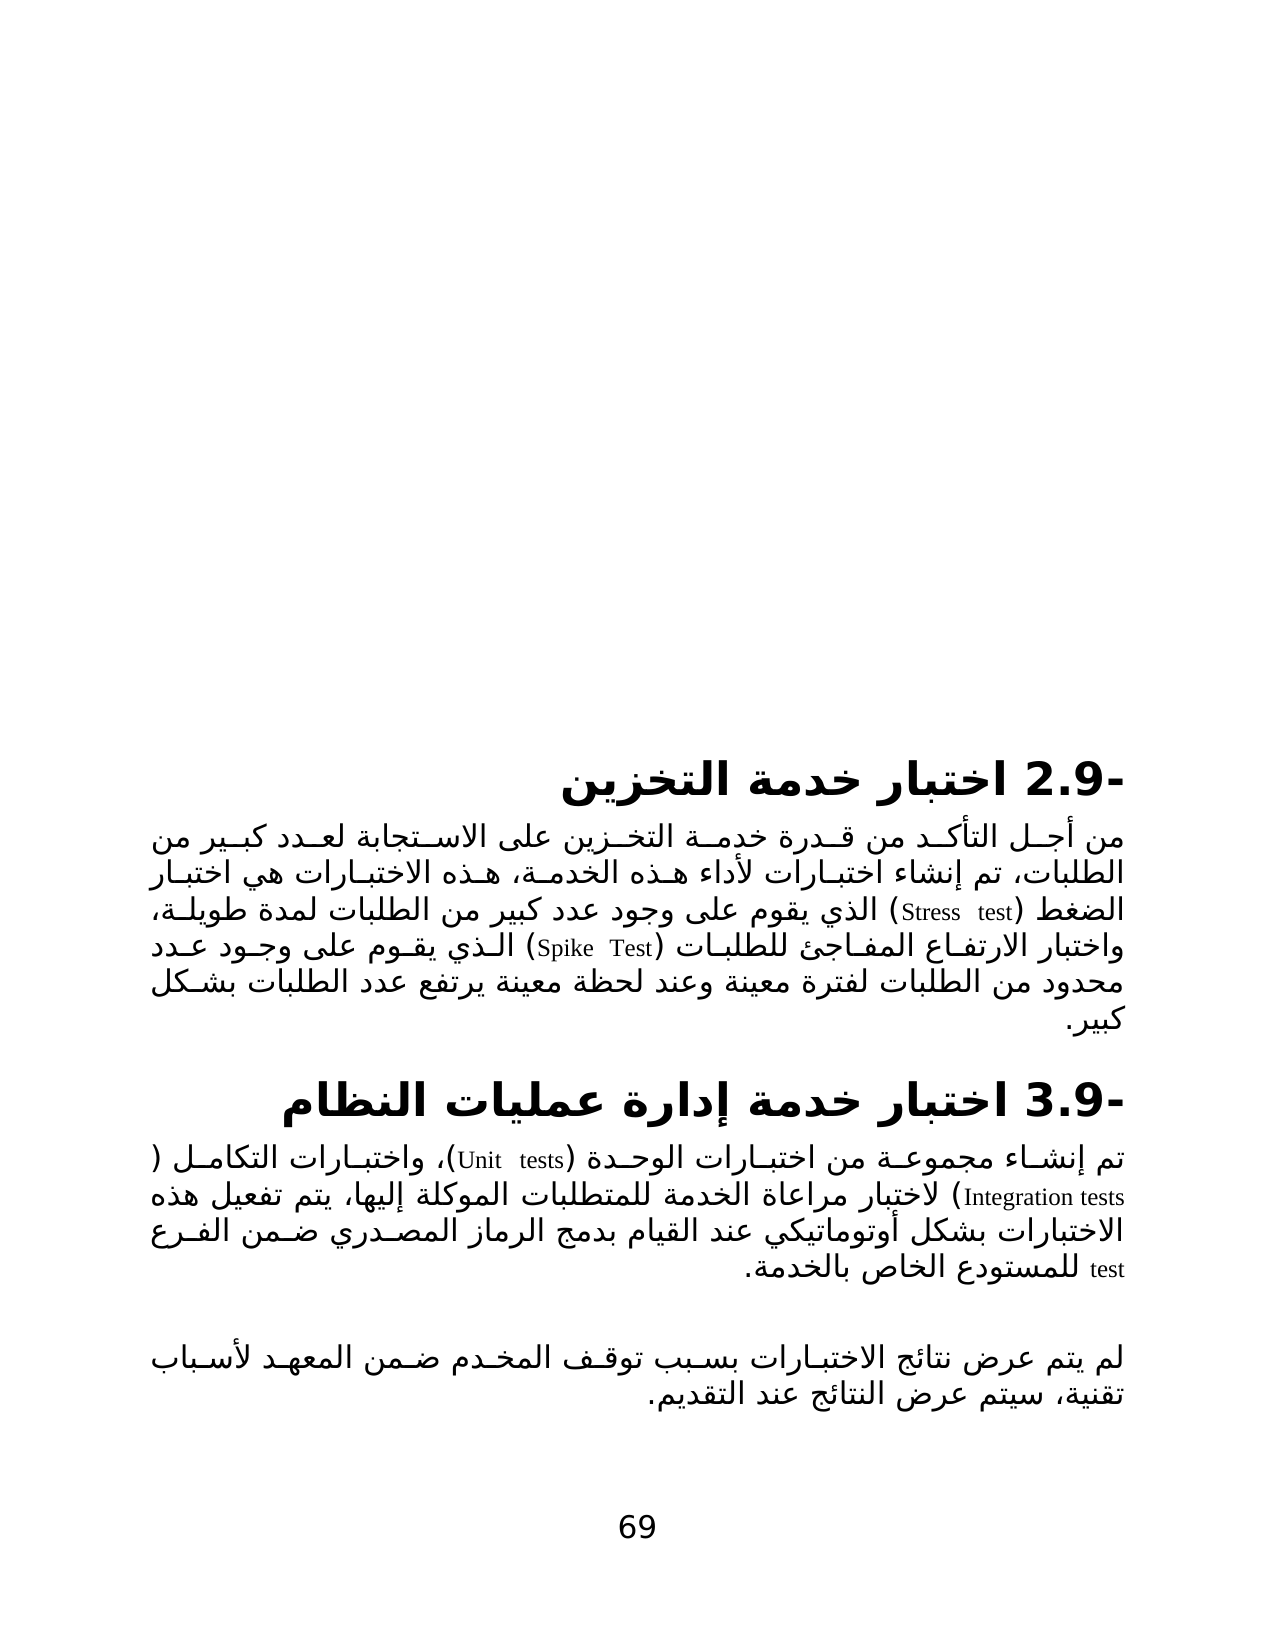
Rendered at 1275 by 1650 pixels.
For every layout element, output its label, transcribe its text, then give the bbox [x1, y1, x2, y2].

text تم إنشاء مجموعة من اختبارات الوحدة (Unit tests)، واختبارات التكامل (Integration tests) لاختبار مراعاة الخدمة للمتطلبات الموكلة إليها، يتم تفعيل هذه الاختبارات بشكل أوتوماتيكي عند القيام بدمج الرماز المصدري ضمن الفرع test للمستودع الخاص بالخدمة. [150, 1140, 1125, 1285]
text -2.9 اختبار خدمة التخزين [150, 752, 1125, 806]
text من أجل التأكد من قدرة خدمة التخزين على الاستجابة لعدد كبير من الطلبات، تم إنشاء اختبارات لأداء هذه الخدمة، هذه الاختبارات هي اختبار الضغط (Stress test) الذي يقوم على وجود عدد كبير من الطلبات لمدة طويلة، واختبار الارتفاع المفاجئ للطلبات (Spike Test) الذي يقوم على وجود عدد محدود من الطلبات لفترة معينة وعند لحظة معينة يرتفع عدد الطلبات بشكل كبير. [150, 818, 1125, 1036]
text -3.9 اختبار خدمة إدارة عمليات النظام [150, 1074, 1125, 1127]
text لم يتم عرض نتائج الاختبارات بسبب توقف المخدم ضمن المعهد لأسباب تقنية، سيتم عرض النتائج عند التقديم. [150, 1339, 1125, 1412]
